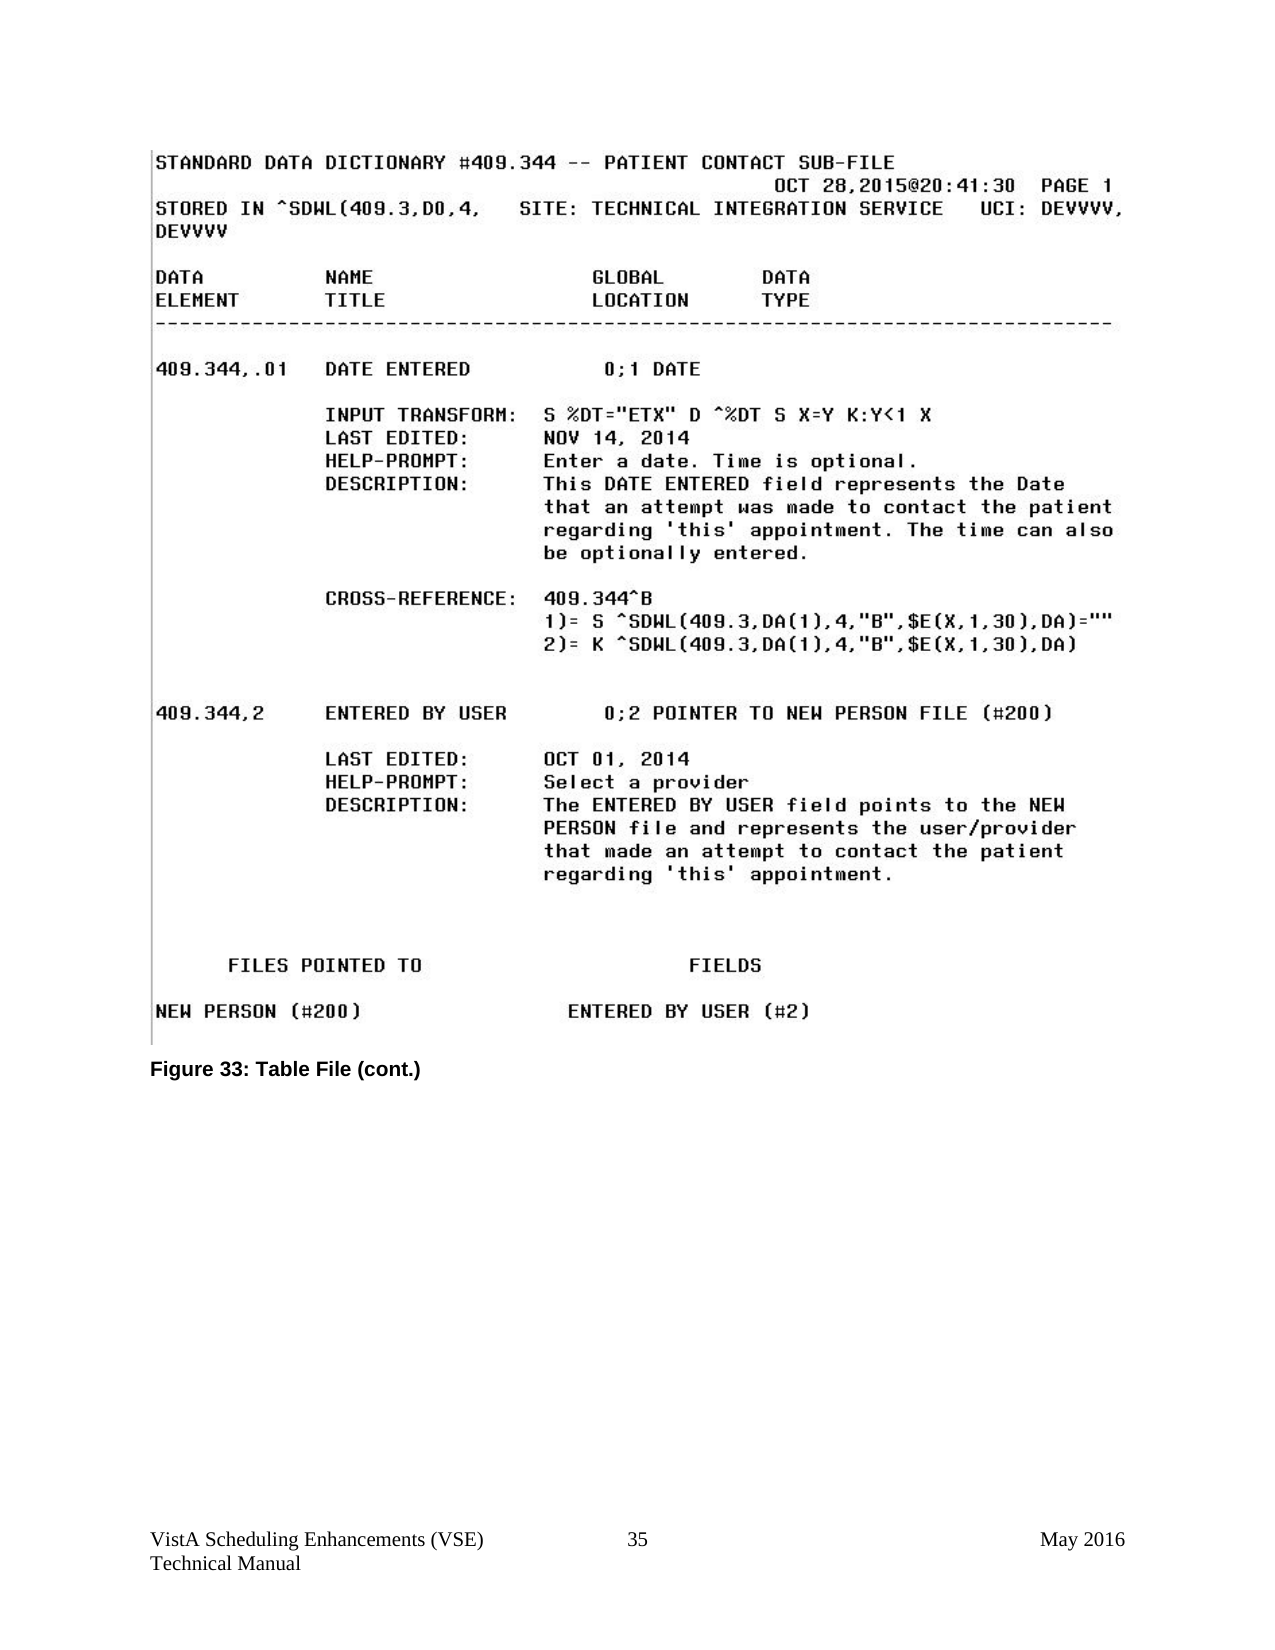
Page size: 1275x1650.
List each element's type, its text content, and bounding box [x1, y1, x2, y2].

picture [150, 150, 1125, 1045]
